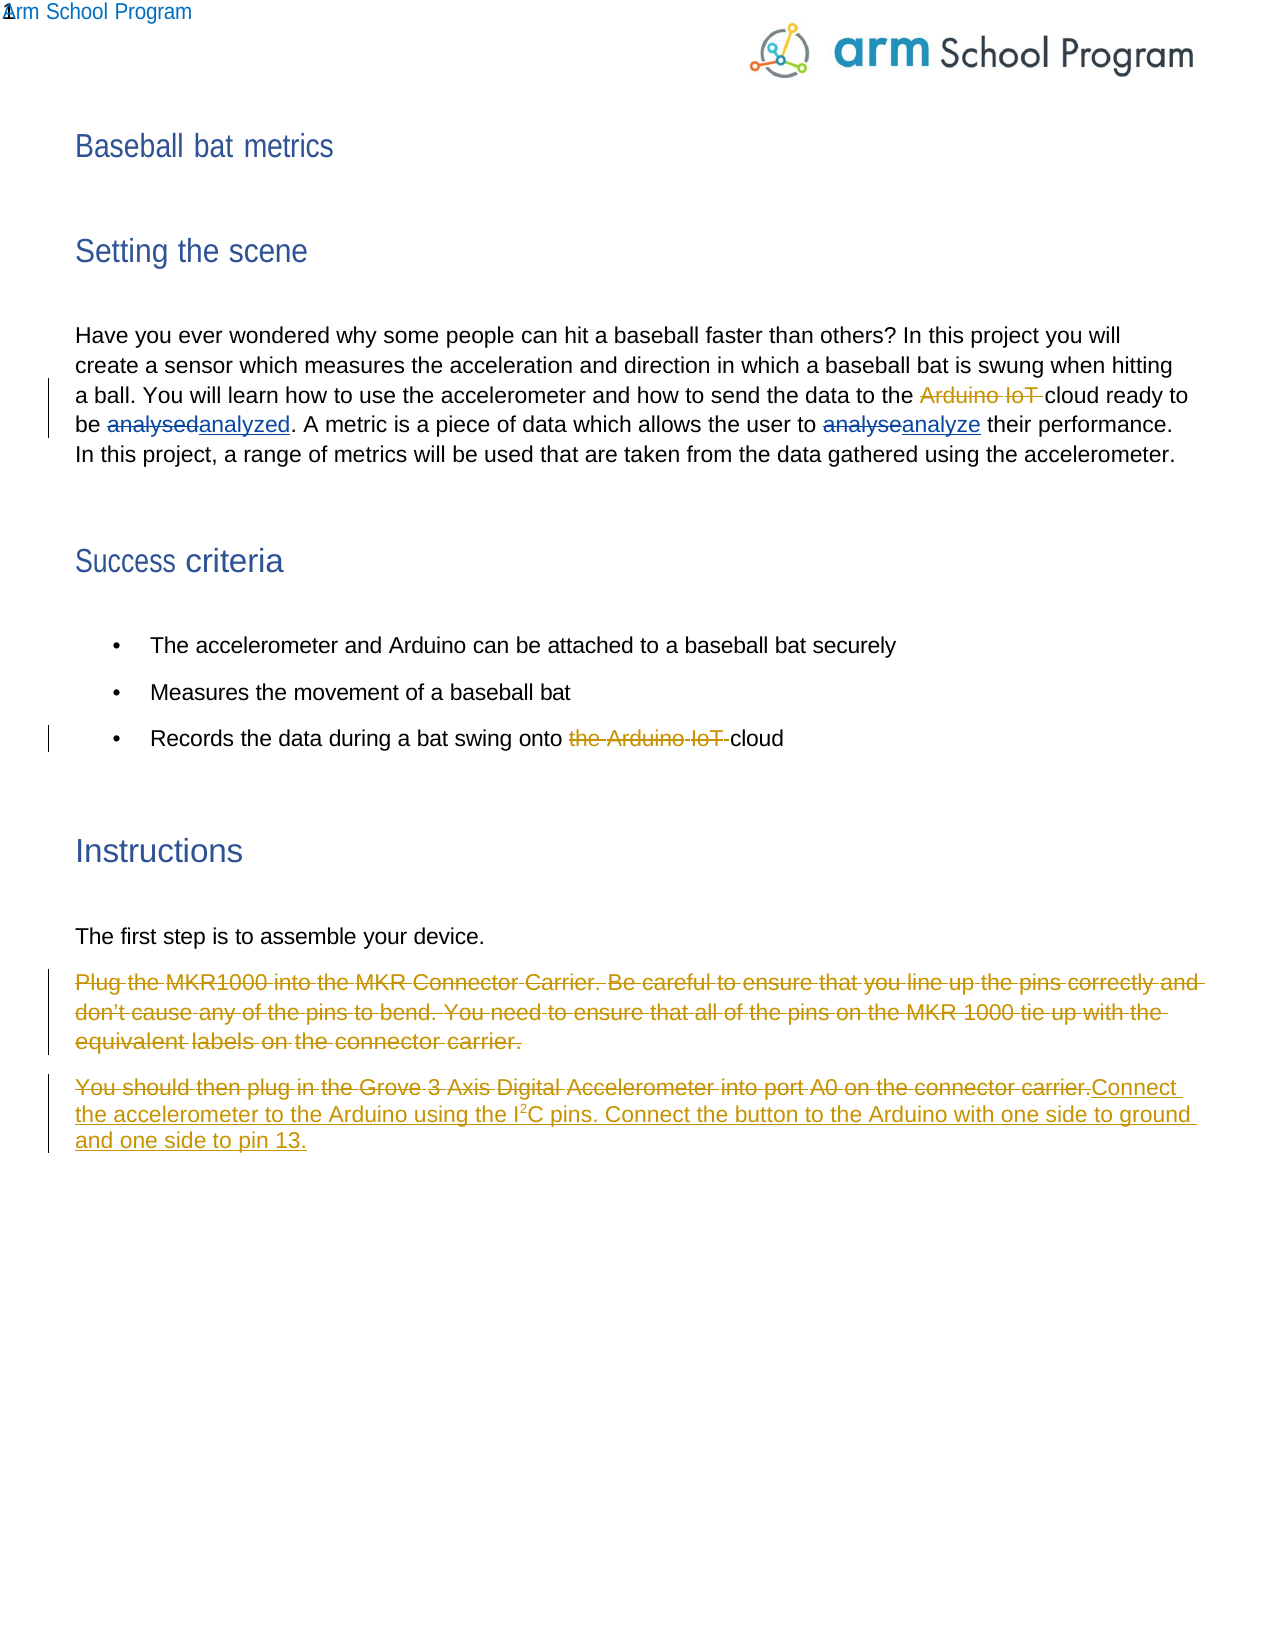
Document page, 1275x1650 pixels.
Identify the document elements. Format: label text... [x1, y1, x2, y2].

picture [743, 18, 1196, 82]
text Have you ever wondered why some people can hit a baseball faster than others? In this project you will create a sensor which measures the acceleration and direction in which a baseball bat is swung when hitting a ball. You will learn how to use the accelerometer and how to send the data to the cloud ready to be . A metric is a piece of data which allows the user to their performance. In this project, a range of metrics will be used that are taken from the data gathered using the accelerometer. [75, 322, 1189, 467]
list The accelerometer and Arduino can be attached to a baseball bat securely [112, 632, 1210, 659]
list Measures the movement of a baseball bat [112, 679, 1210, 705]
text The first step is to assemble your device. [75, 923, 1210, 949]
text Baseball bat metrics [75, 126, 1210, 165]
text Instructions [75, 831, 1210, 869]
list Records the data during a bat swing onto cloud [112, 725, 1210, 752]
text Success criteria [75, 541, 1210, 579]
text Setting the scene [75, 231, 1210, 269]
